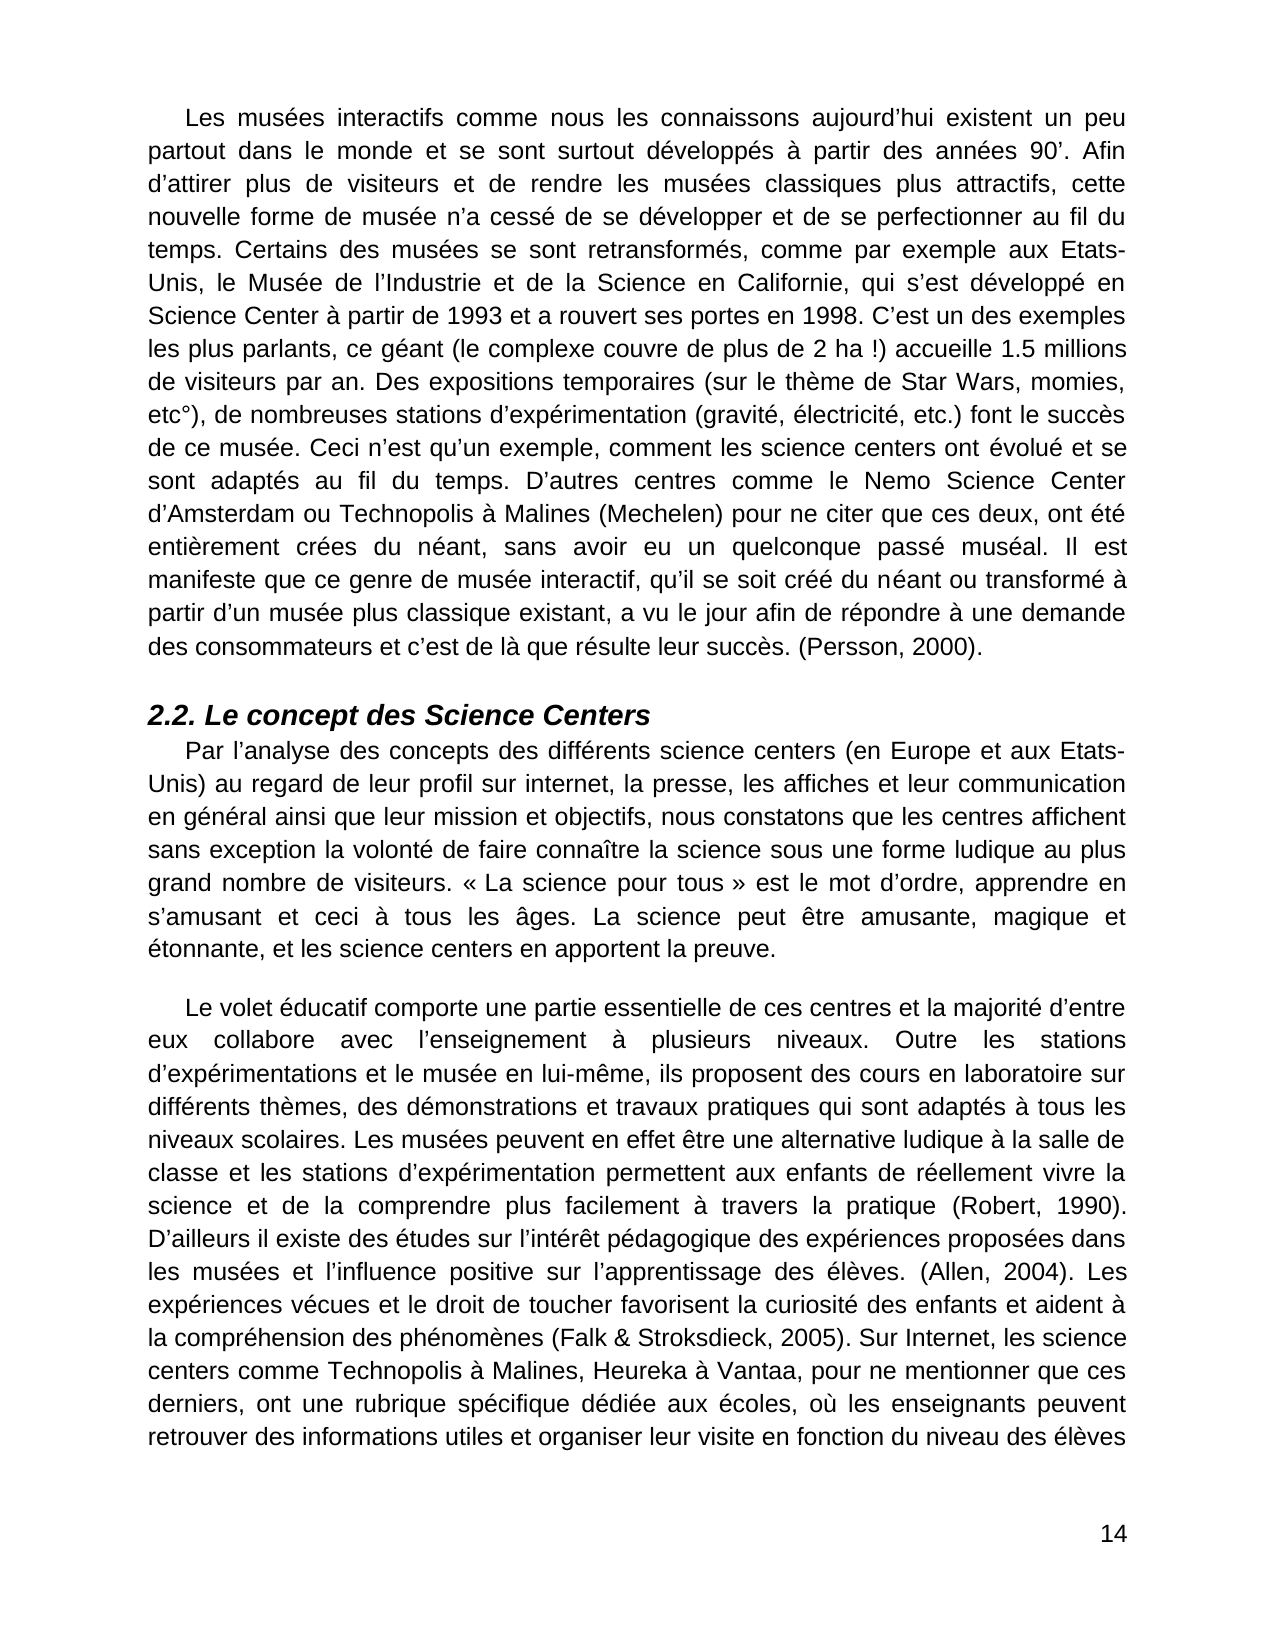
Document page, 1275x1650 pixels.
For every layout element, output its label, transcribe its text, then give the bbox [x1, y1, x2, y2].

subtitle 2.2. Le concept des Science Centers [148, 698, 1127, 731]
text Les musées interactifs comme nous les connaissons aujourd’hui existent un peu partout dans le monde et se sont surtout développés à partir des années 90’. Afin d’attirer plus de visiteurs et de rendre les musées classiques plus attractifs, cette nouvelle forme de musée n’a cessé de se développer et de se perfectionner au fil du temps. Certains des musées se sont retransformés, comme par exemple aux Etats-Unis, le Musée de l’Industrie et de la Science en Californie, qui s’est développé en Science Center à partir de 1993 et a rouvert ses portes en 1998. C’est un des exemples les plus parlants, ce géant (le complexe couvre de plus de 2 ha !) accueille 1.5 millions de visiteurs par an. Des expositions temporaires (sur le thème de Star Wars, momies, etc°), de nombreuses stations d’expérimentation (gravité, électricité, etc.) font le succès de ce musée. Ceci n’est qu’un exemple, comment les science centers ont évolué et se sont adaptés au fil du temps. D’autres centres comme le Nemo Science Center d’Amsterdam ou Technopolis à Malines (Mechelen) pour ne citer que ces deux, ont été entièrement crées du néant, sans avoir eu un quelconque passé muséal. Il est manifeste que ce genre de musée interactif, qu’il se soit créé du néant ou transformé à partir d’un musée plus classique existant, a vu le jour afin de répondre à une demande des consommateurs et c’est de là que résulte leur succès. . [148, 103, 1127, 660]
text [148, 992, 1127, 1451]
text Par l’analyse des concepts des différents science centers (en Europe et aux Etats-Unis) au regard de leur profil sur internet, la presse, les affiches et leur communication en général ainsi que leur mission et objectifs, nous constatons que les centres affichent sans exception la volonté de faire connaître la science sous une forme ludique au plus grand nombre de visiteurs. « La science pour tous » est le mot d’ordre, apprendre en s’amusant et ceci à tous les âges. La science peut être amusante, magique et étonnante, et les science centers en apportent la preuve. [148, 736, 1127, 963]
